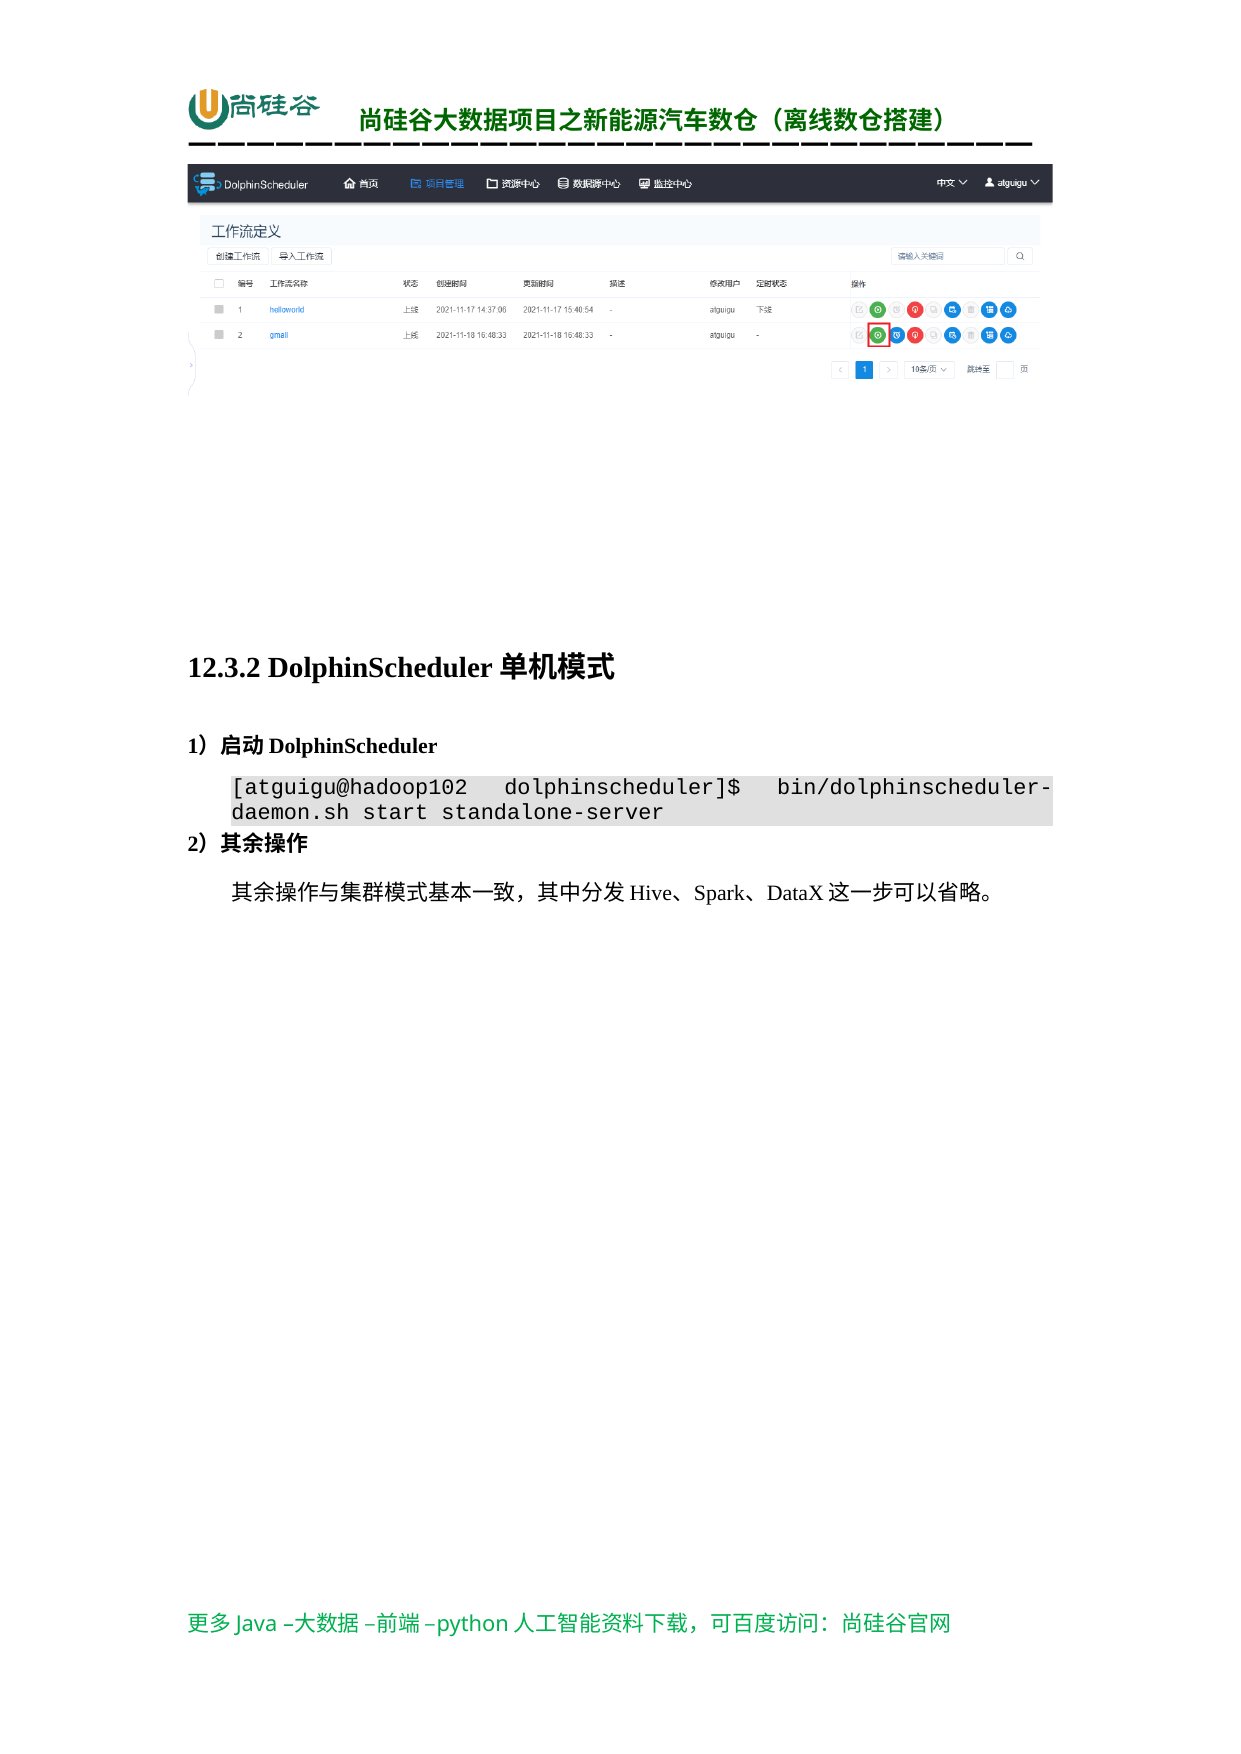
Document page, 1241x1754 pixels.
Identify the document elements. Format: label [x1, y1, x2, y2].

picture [187, 164, 1053, 561]
picture [187, 88, 320, 130]
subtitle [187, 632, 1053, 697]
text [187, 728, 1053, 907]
